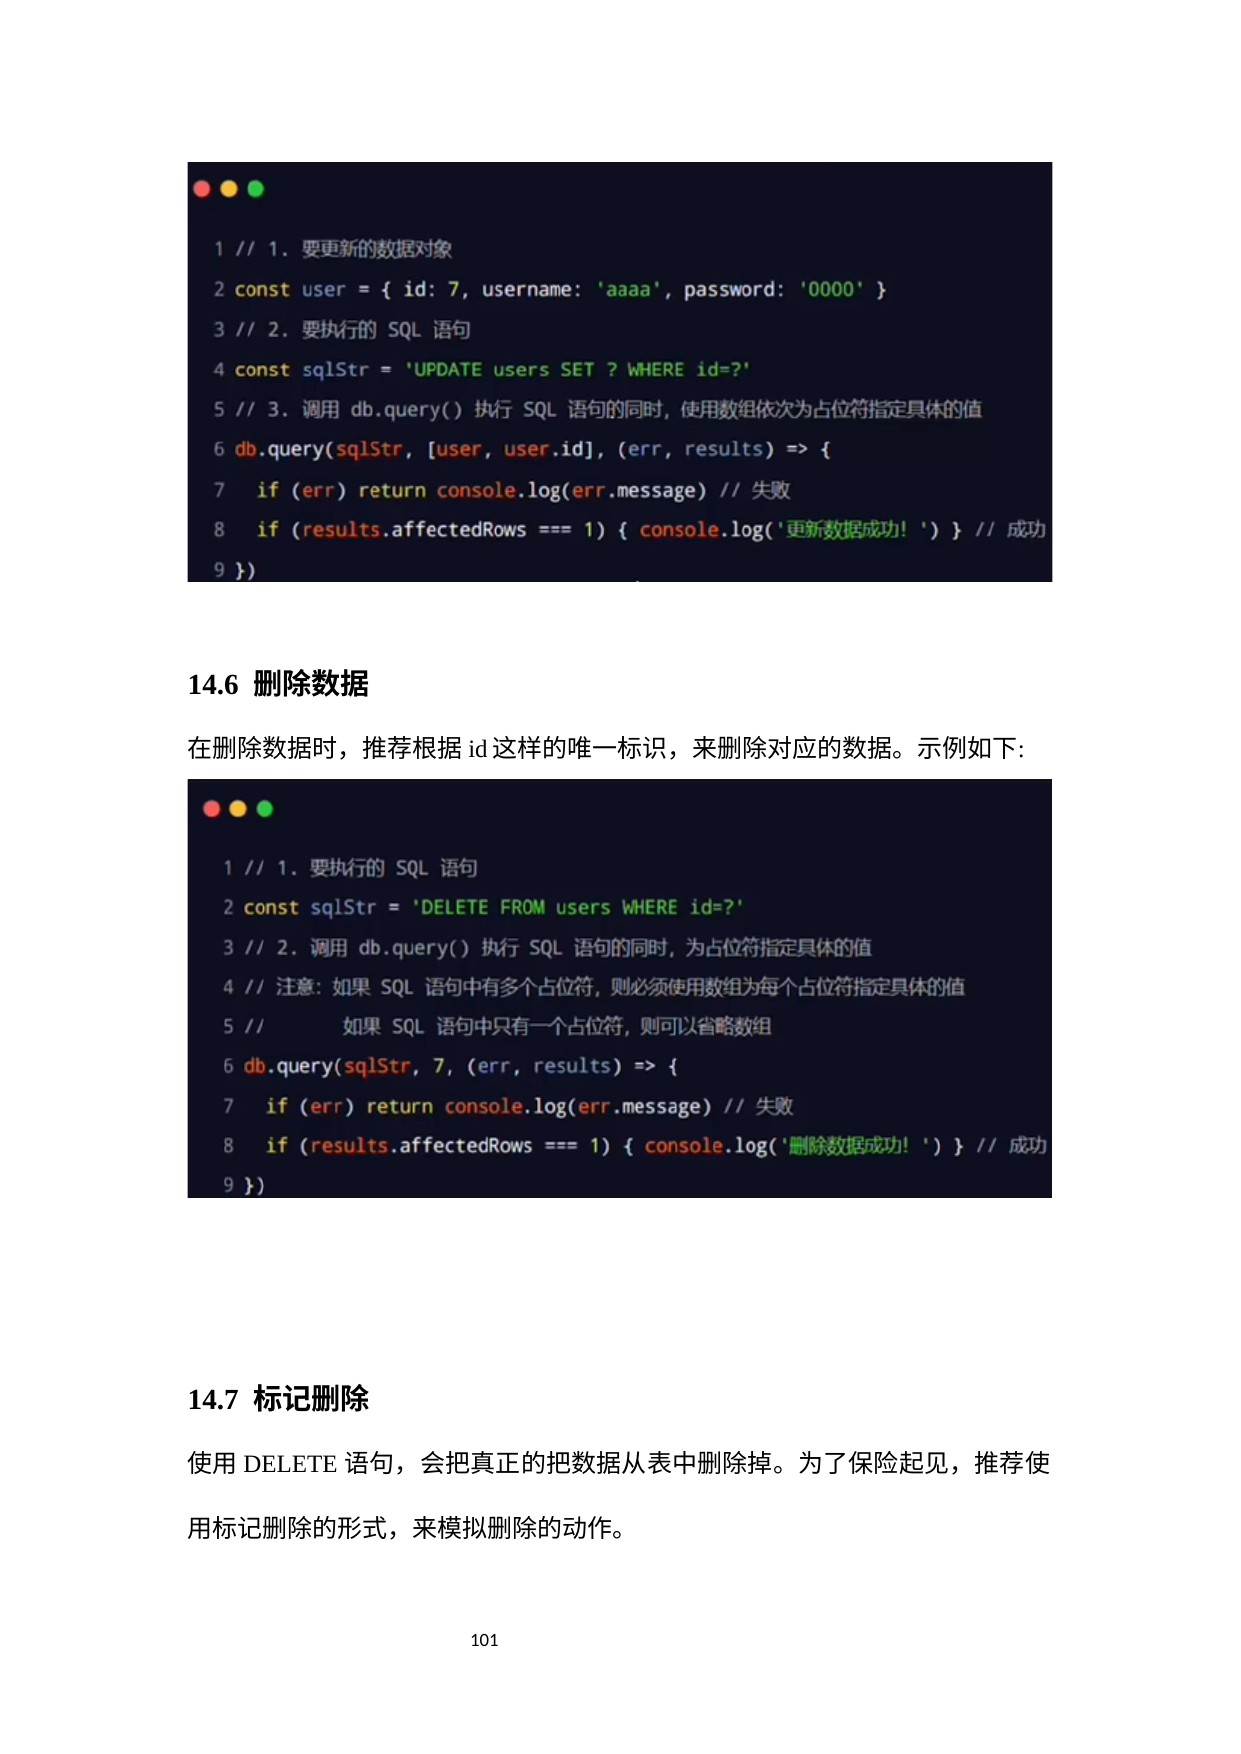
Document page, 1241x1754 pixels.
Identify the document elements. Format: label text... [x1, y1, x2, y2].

text 14.6 删除数据 [187, 649, 1053, 714]
text 在删除数据时，推荐根据 id这样的唯一标识，来删除对应的数据。示例如下: [187, 714, 1053, 779]
text 14.7 标记删除 [187, 1364, 1053, 1429]
text 使用DELETE 语句，会把真正的把数据从表中删除掉。为了保险起见，推荐使用标记删除的形式，来模拟删除的动作。 [187, 1429, 1053, 1559]
picture [187, 779, 1052, 1198]
picture [187, 162, 1053, 582]
